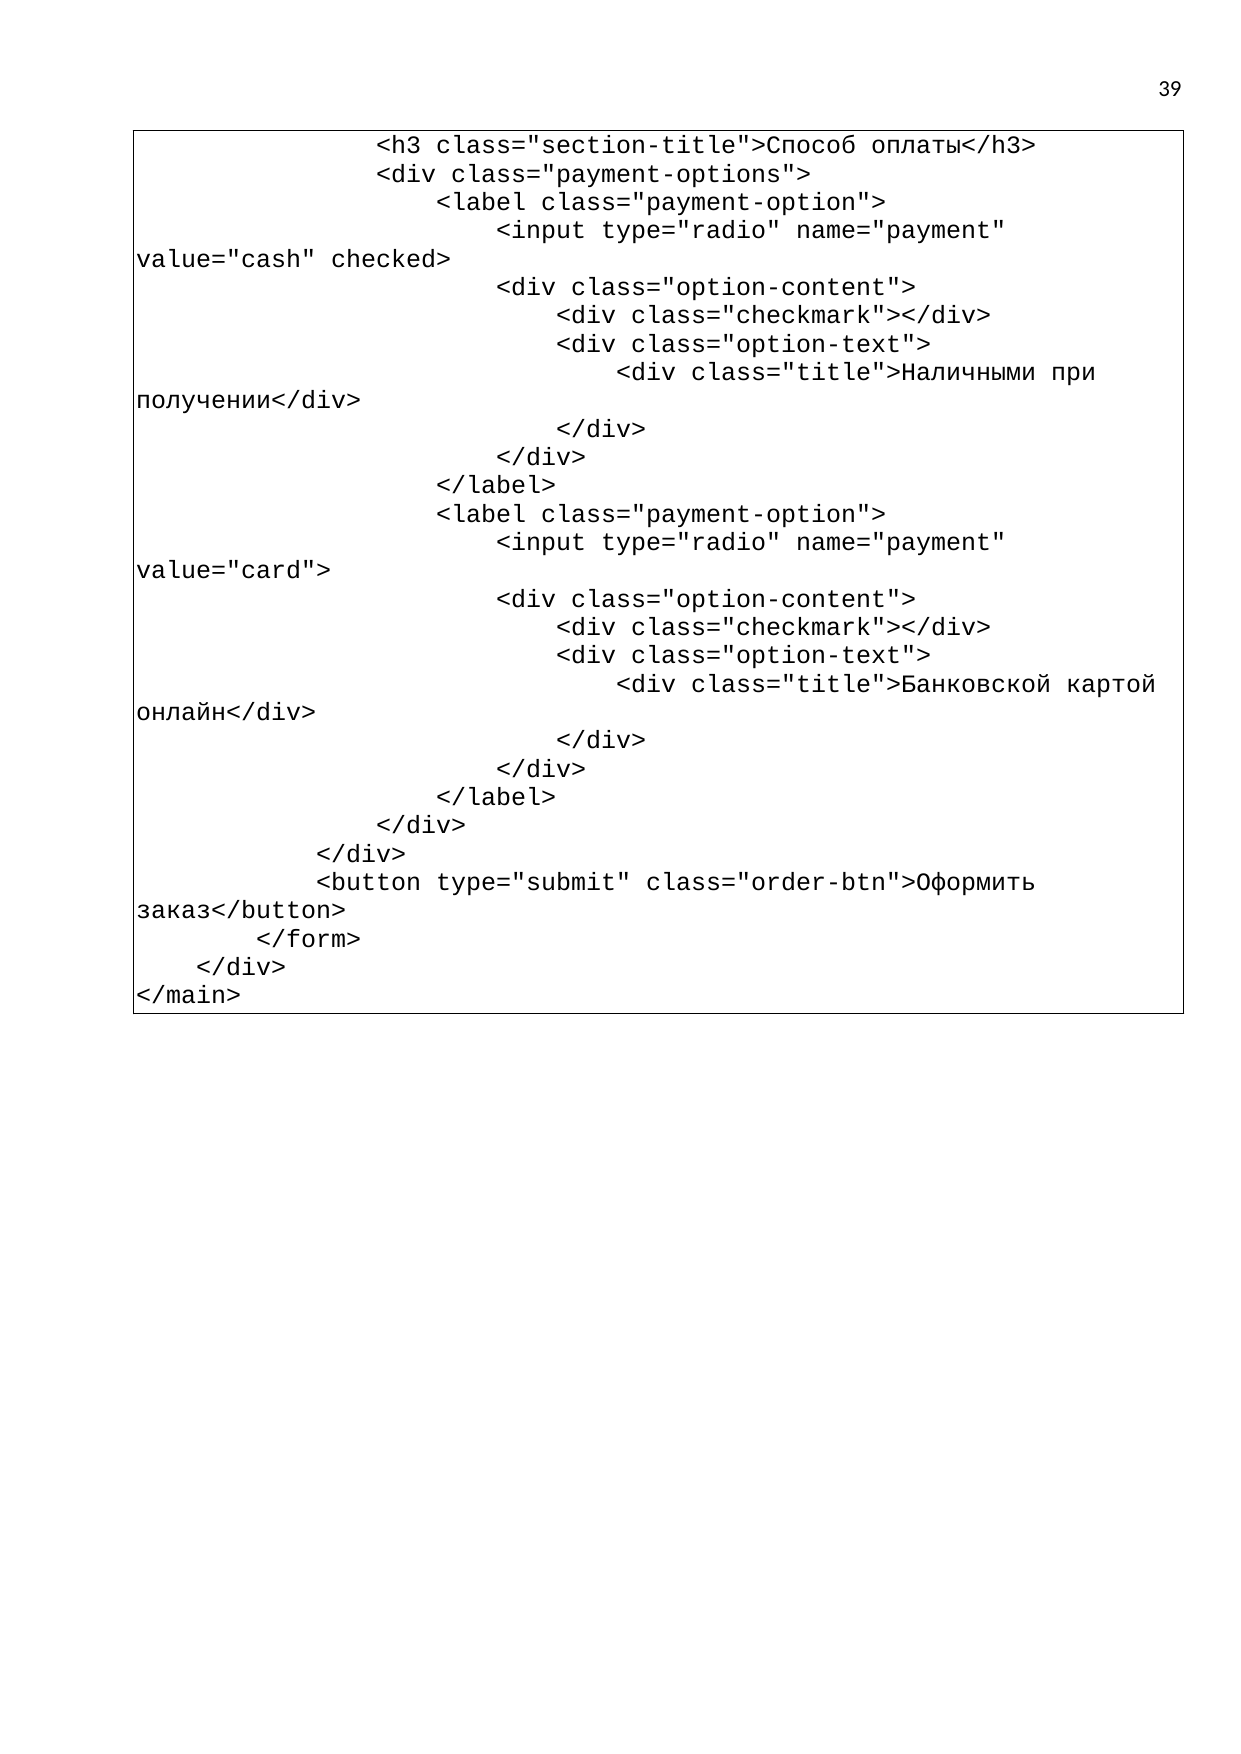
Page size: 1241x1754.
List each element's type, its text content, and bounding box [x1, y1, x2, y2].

text </label> [136, 785, 1181, 813]
text </div> [136, 756, 1181, 785]
text <input type="radio" name="payment" value="cash" checked> [136, 218, 1181, 275]
text <button type="submit" class="order-btn">Оформить заказ</button> [136, 870, 1181, 926]
text </div> [136, 841, 1181, 870]
text </main> [134, 980, 1183, 1013]
text <div class="checkmark"></div> [136, 303, 1181, 331]
text <div class="option-content"> [136, 275, 1181, 303]
text <label class="payment-option"> [136, 501, 1181, 530]
text <div class="option-content"> [136, 586, 1181, 615]
text <div class="option-text"> [136, 331, 1181, 360]
text </div> [136, 813, 1181, 841]
text <div class="option-text"> [136, 643, 1181, 671]
text <h3 class="section-title">Способ оплаты</h3> [134, 131, 1183, 161]
text <div class="payment-options"> [136, 161, 1181, 190]
text <div class="title">Банковской картой онлайн</div> [136, 671, 1181, 728]
text </form> [136, 926, 1181, 955]
text <input type="radio" name="payment" value="card"> [136, 530, 1181, 586]
text <div class="title">Наличными при получении</div> [136, 360, 1181, 416]
text </div> [136, 728, 1181, 756]
text <label class="payment-option"> [136, 190, 1181, 218]
text <div class="checkmark"></div> [136, 615, 1181, 643]
text </div> [136, 445, 1181, 473]
text </div> [136, 416, 1181, 445]
text </label> [136, 473, 1181, 501]
text </div> [136, 955, 1181, 980]
